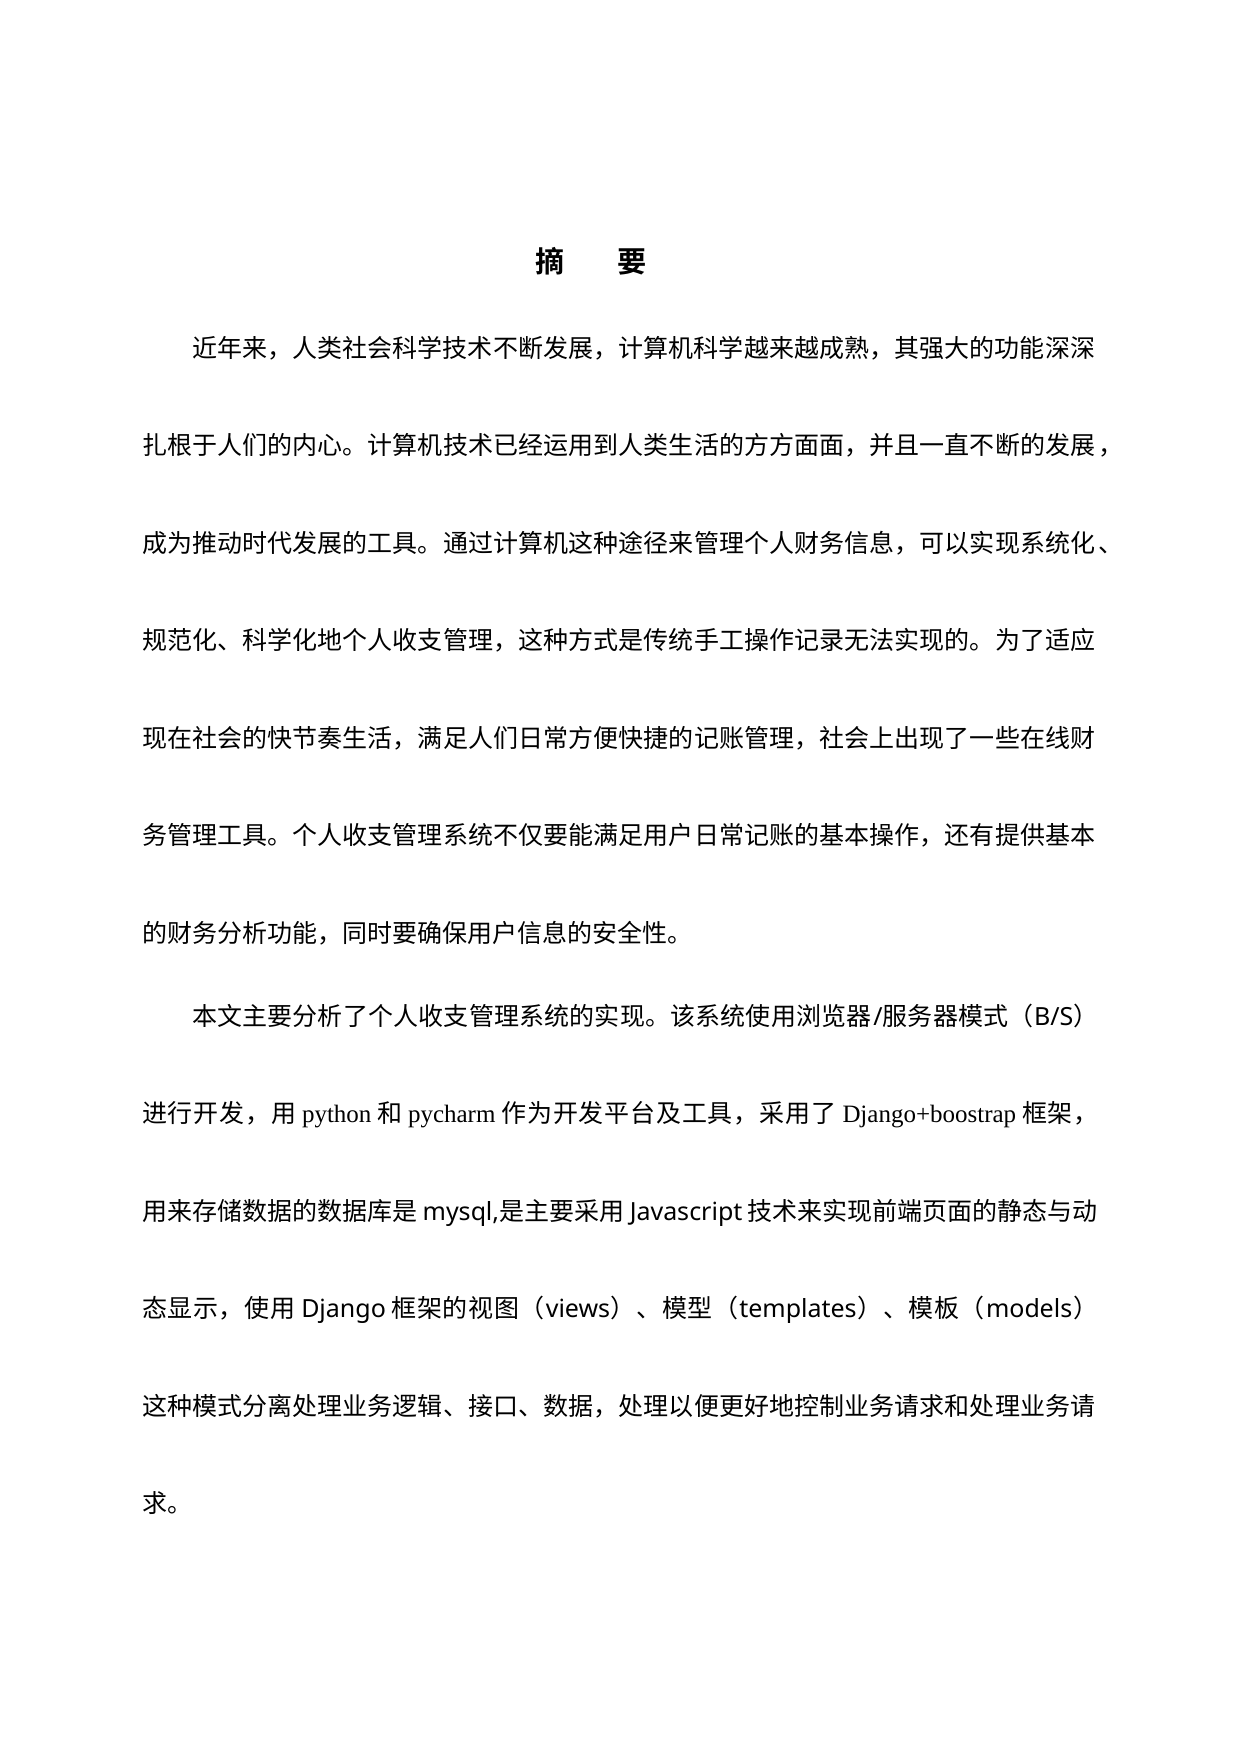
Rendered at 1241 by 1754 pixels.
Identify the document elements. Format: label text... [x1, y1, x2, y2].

text 本文主要分析了个人收支管理系统的实现。该系统使用浏览器/服务器模式（B/S）进行开发，用python和pycharm作为开发平台及工具，采用了Django+boostrap框架， 用来存储数据的数据库是mysql,是主要采用Javascript技术来实现前端页面的静态与动态显示，使用Django框架的视图（views）、模型（templates）、模板（models）这种模式分离处理业务逻辑、接口、数据，处理以便更好地控制业务请求和处理业务请求。 [142, 982, 1098, 1534]
text 近年来，人类社会科学技术不断发展，计算机科学越来越成熟，其强大的功能深深扎根于人们的内心。计算机技术已经运用到人类生活的方方面面，并且一直不断的发展，成为推动时代发展的工具。通过计算机这种途径来管理个人财务信息，可以实现系统化、规范化、科学化地个人收支管理，这种方式是传统手工操作记录无法实现的。为了适应现在社会的快节奏生活，满足人们日常方便快捷的记账管理，社会上出现了一些在线财务管理工具。个人收支管理系统不仅要能满足用户日常记账的基本操作，还有提供基本的财务分析功能，同时要确保用户信息的安全性。 [142, 314, 1098, 964]
subtitle 摘 要 [492, 227, 1098, 292]
